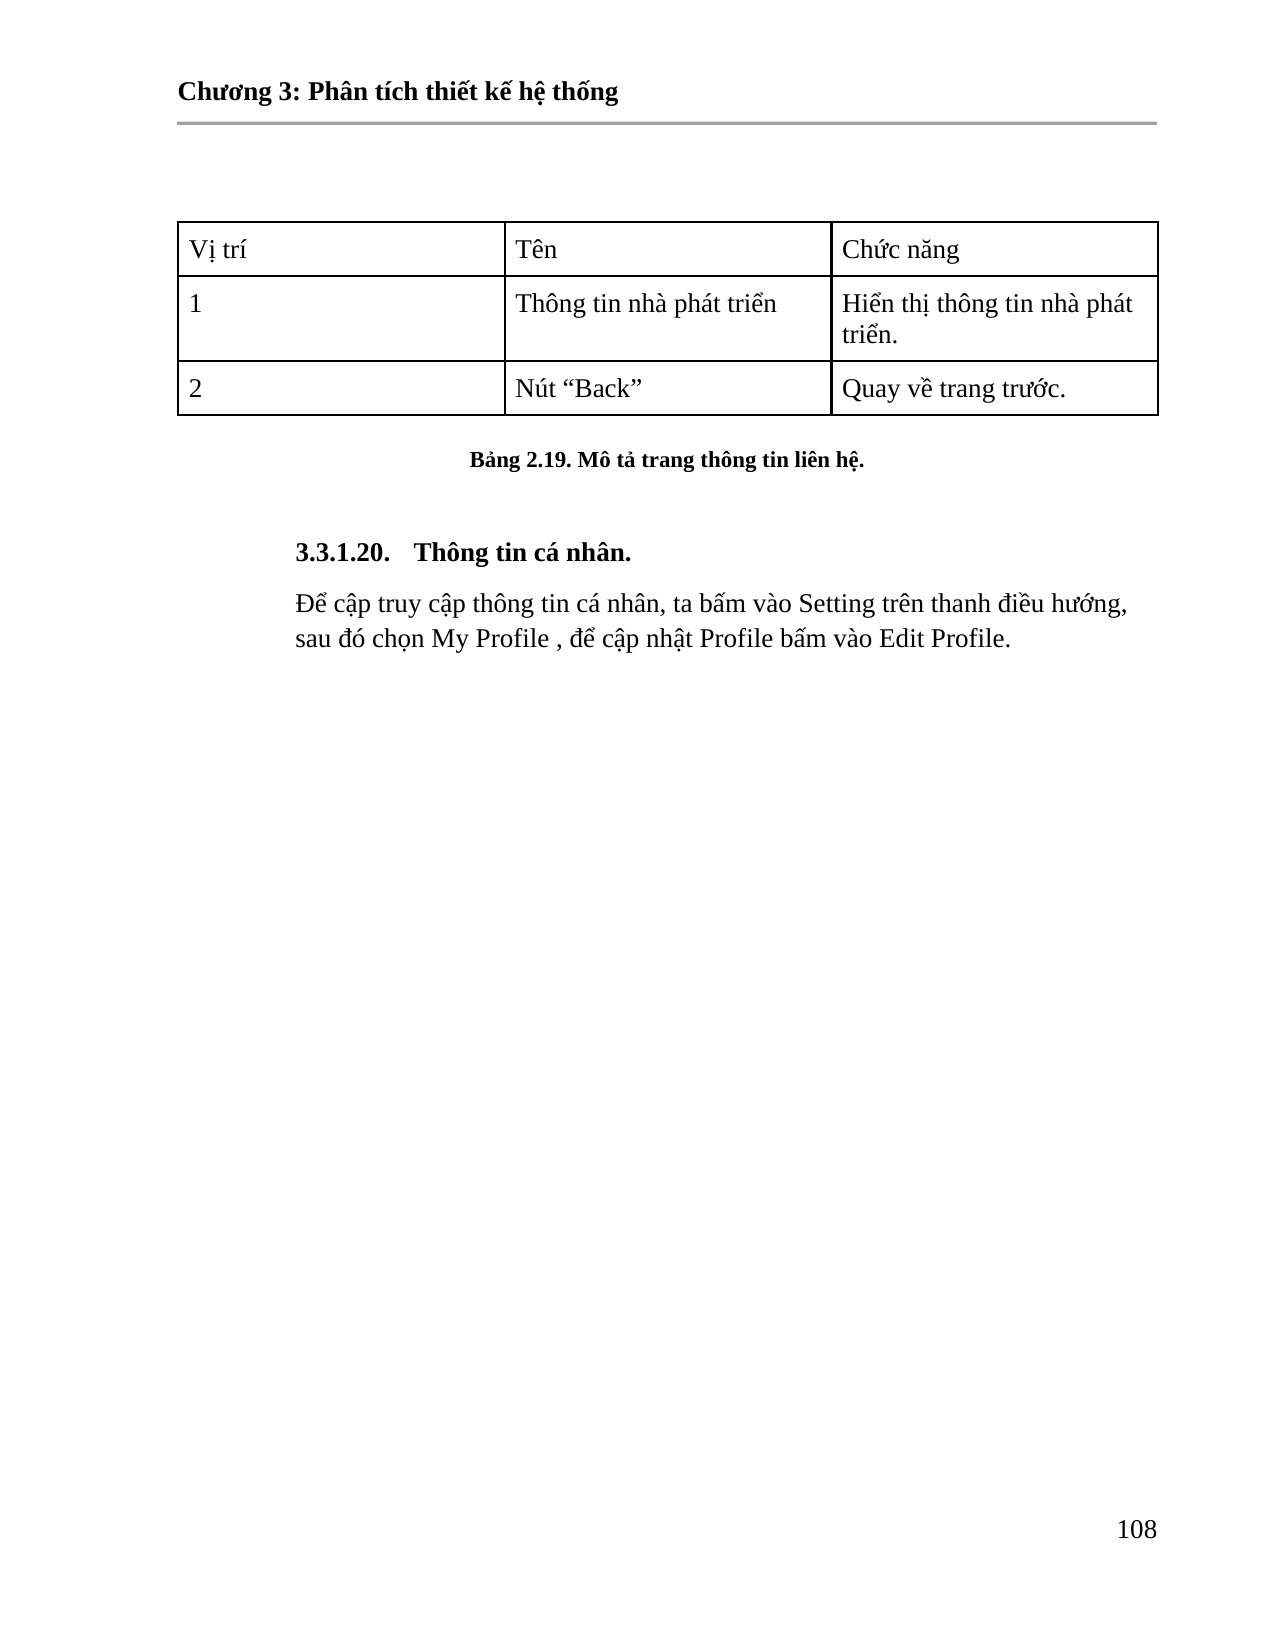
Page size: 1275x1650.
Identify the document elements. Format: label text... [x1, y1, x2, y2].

subtitle Thông tin cá nhân. [295, 536, 1157, 567]
text Bảng 2.19. Mô tả trang thông tin liên hệ. [177, 446, 1157, 508]
text Để cập truy cập thông tin cá nhân, ta bấm vào Setting trên thanh điều hướng, sau đó chọn My Profile , để cập nhật Profile bấm vào Edit Profile. [295, 587, 1157, 654]
